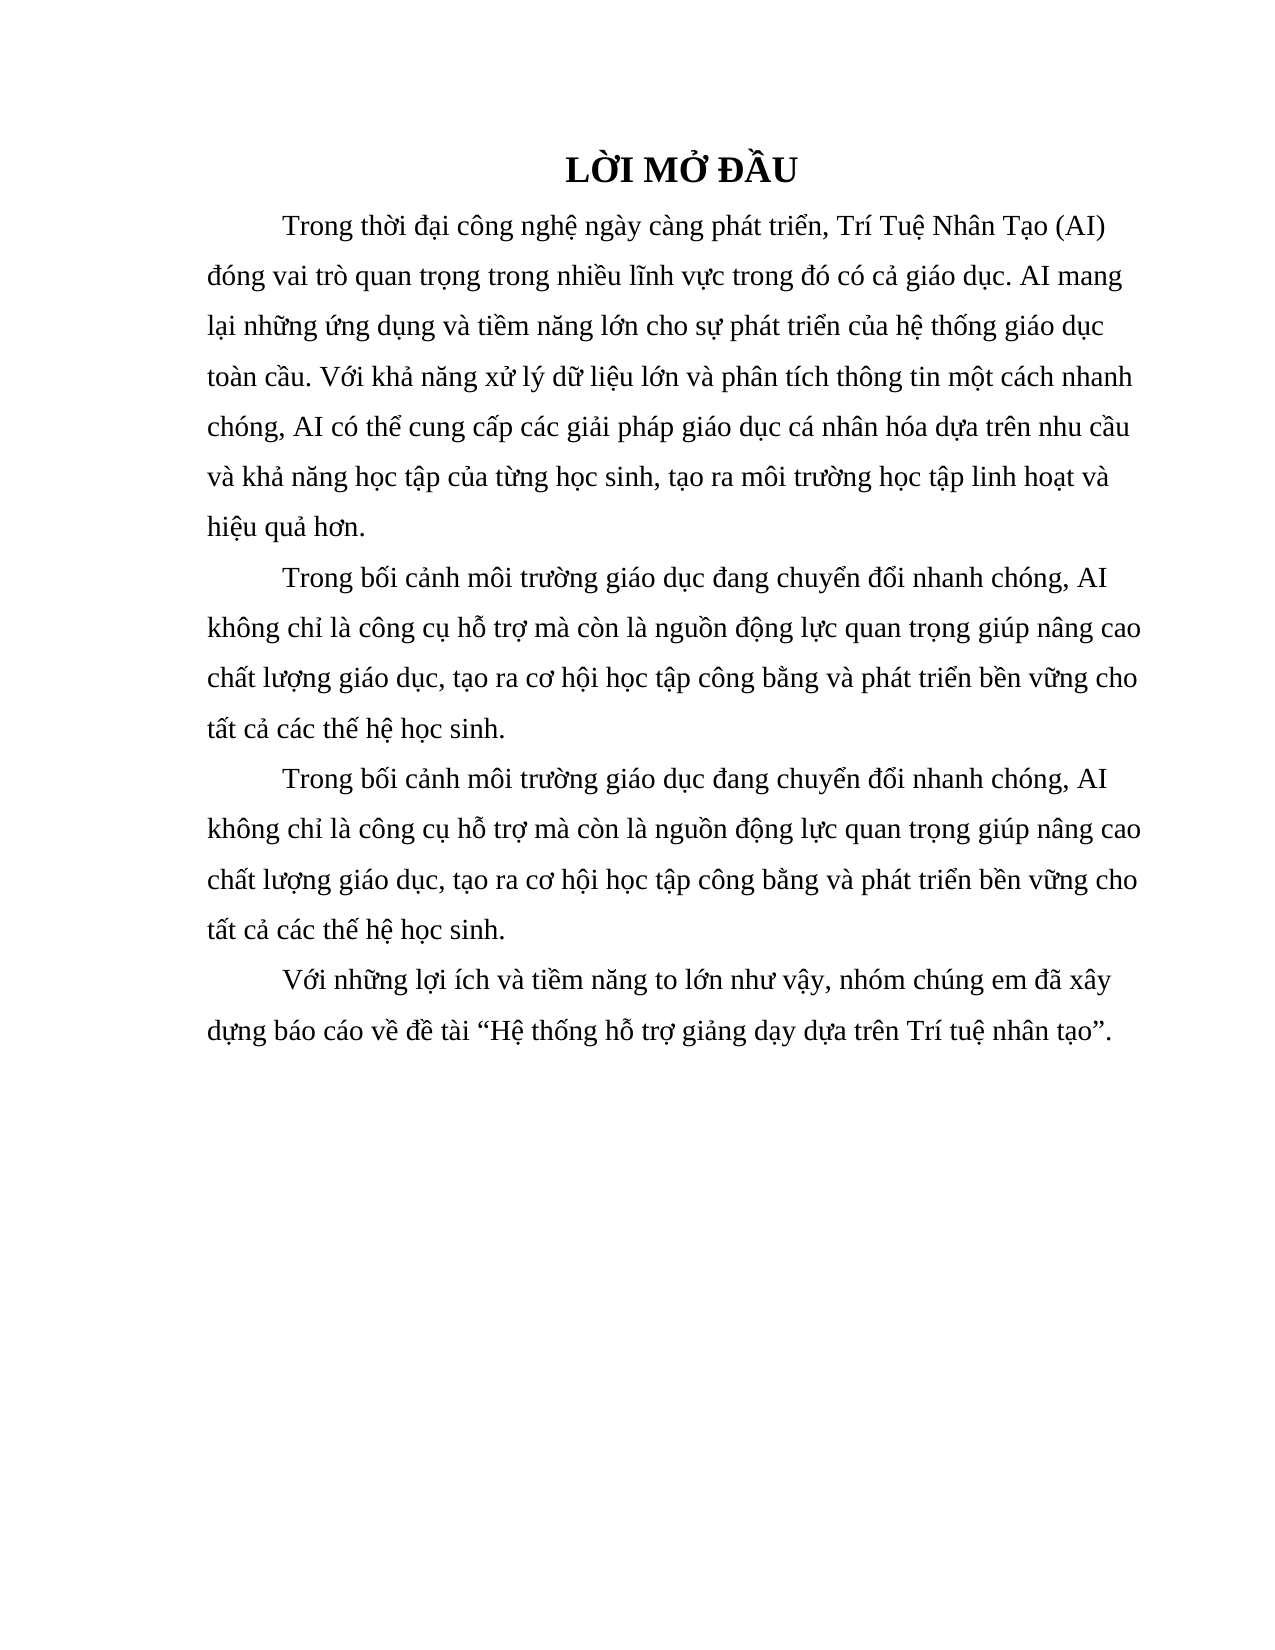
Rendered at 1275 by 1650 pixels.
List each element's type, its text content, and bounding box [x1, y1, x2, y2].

text LỜI MỞ ĐẦU [207, 148, 1157, 191]
text Trong thời đại công nghệ ngày càng phát triển, Trí Tuệ Nhân Tạo (AI) đóng vai trò quan trọng trong nhiều lĩnh vực trong đó có cả giáo dục. AI mang lại những ứng dụng và tiềm năng lớn cho sự phát triển của hệ thống giáo dục toàn cầu. Với khả năng xử lý dữ liệu lớn và phân tích thông tin một cách nhanh chóng, AI có thể cung cấp các giải pháp giáo dục cá nhân hóa dựa trên nhu cầu và khả năng học tập của từng học sinh, tạo ra môi trường học tập linh hoạt và hiệu quả hơn. Trong bối cảnh môi trường giáo dục đang chuyển đổi nhanh chóng, AI không chỉ là công cụ hỗ trợ mà còn là nguồn động lực quan trọng giúp nâng cao chất lượng giáo dục, tạo ra cơ hội học tập công bằng và phát triển bền vững cho tất cả các thế hệ học sinh. [207, 208, 1157, 744]
text Trong bối cảnh môi trường giáo dục đang chuyển đổi nhanh chóng, AI không chỉ là công cụ hỗ trợ mà còn là nguồn động lực quan trọng giúp nâng cao chất lượng giáo dục, tạo ra cơ hội học tập công bằng và phát triển bền vững cho tất cả các thế hệ học sinh. [207, 761, 1157, 946]
text Với những lợi ích và tiềm năng to lớn như vậy, nhóm chúng em đã xây dựng báo cáo về đề tài “Hệ thống hỗ trợ giảng dạy dựa trên Trí tuệ nhân tạo”. [207, 962, 1157, 1046]
